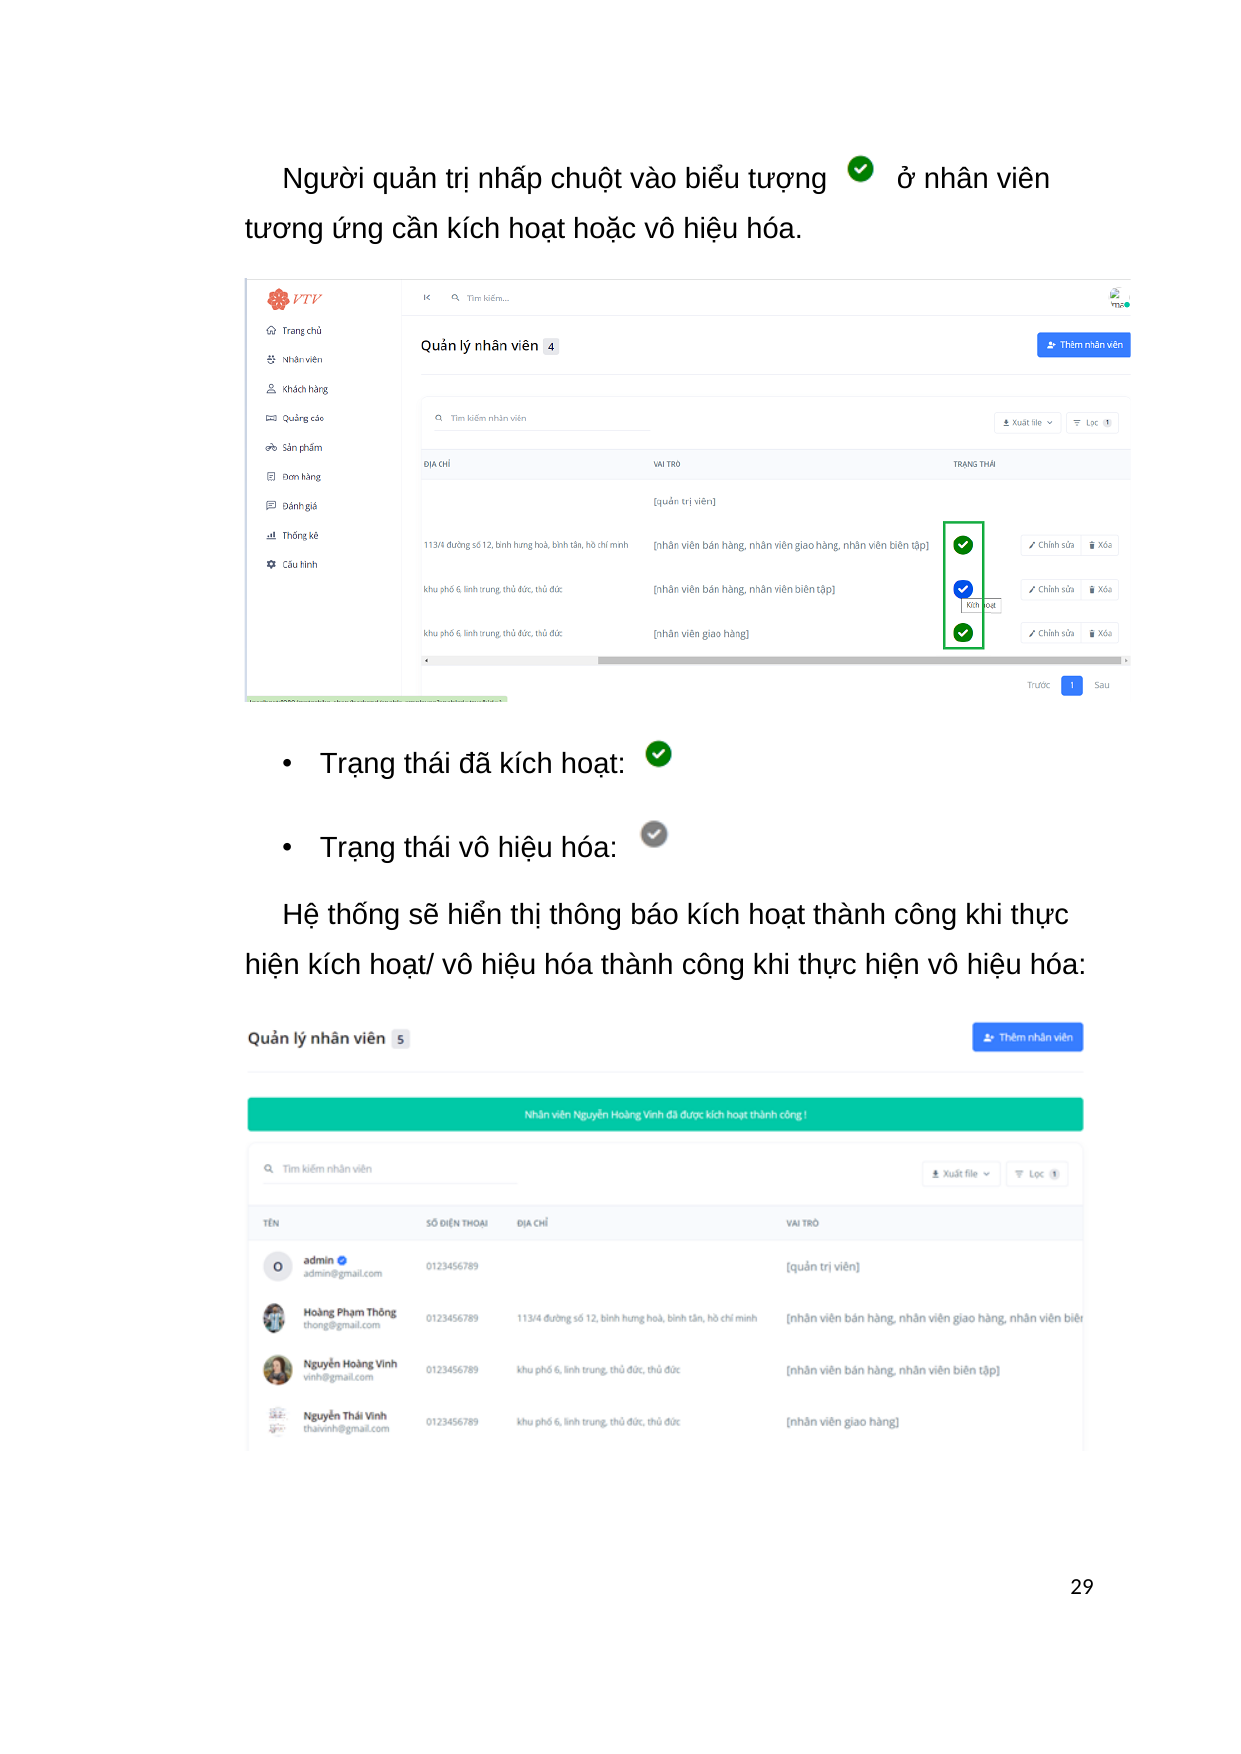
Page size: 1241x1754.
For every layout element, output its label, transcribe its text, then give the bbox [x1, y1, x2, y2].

picture [633, 813, 680, 857]
text Người quản trị nhấp chuột vào biểu tượng ở nhân viên tương ứng cần kích hoạt hoặc vô hiệu hóa. [244, 147, 1093, 245]
picture [244, 278, 1131, 702]
list Trạng thái vô hiệu hóa: [282, 813, 1093, 863]
text Hệ thống sẽ hiển thị thông báo kích hoạt thành công khi thực hiện kích hoạt/ vô hiệu hóa thành công khi thực hiện vô hiệu hóa: [244, 897, 1093, 981]
list Trạng thái đã kích hoạt: [282, 732, 1093, 779]
picture [633, 731, 687, 774]
picture [836, 147, 889, 189]
picture [244, 1014, 1090, 1451]
